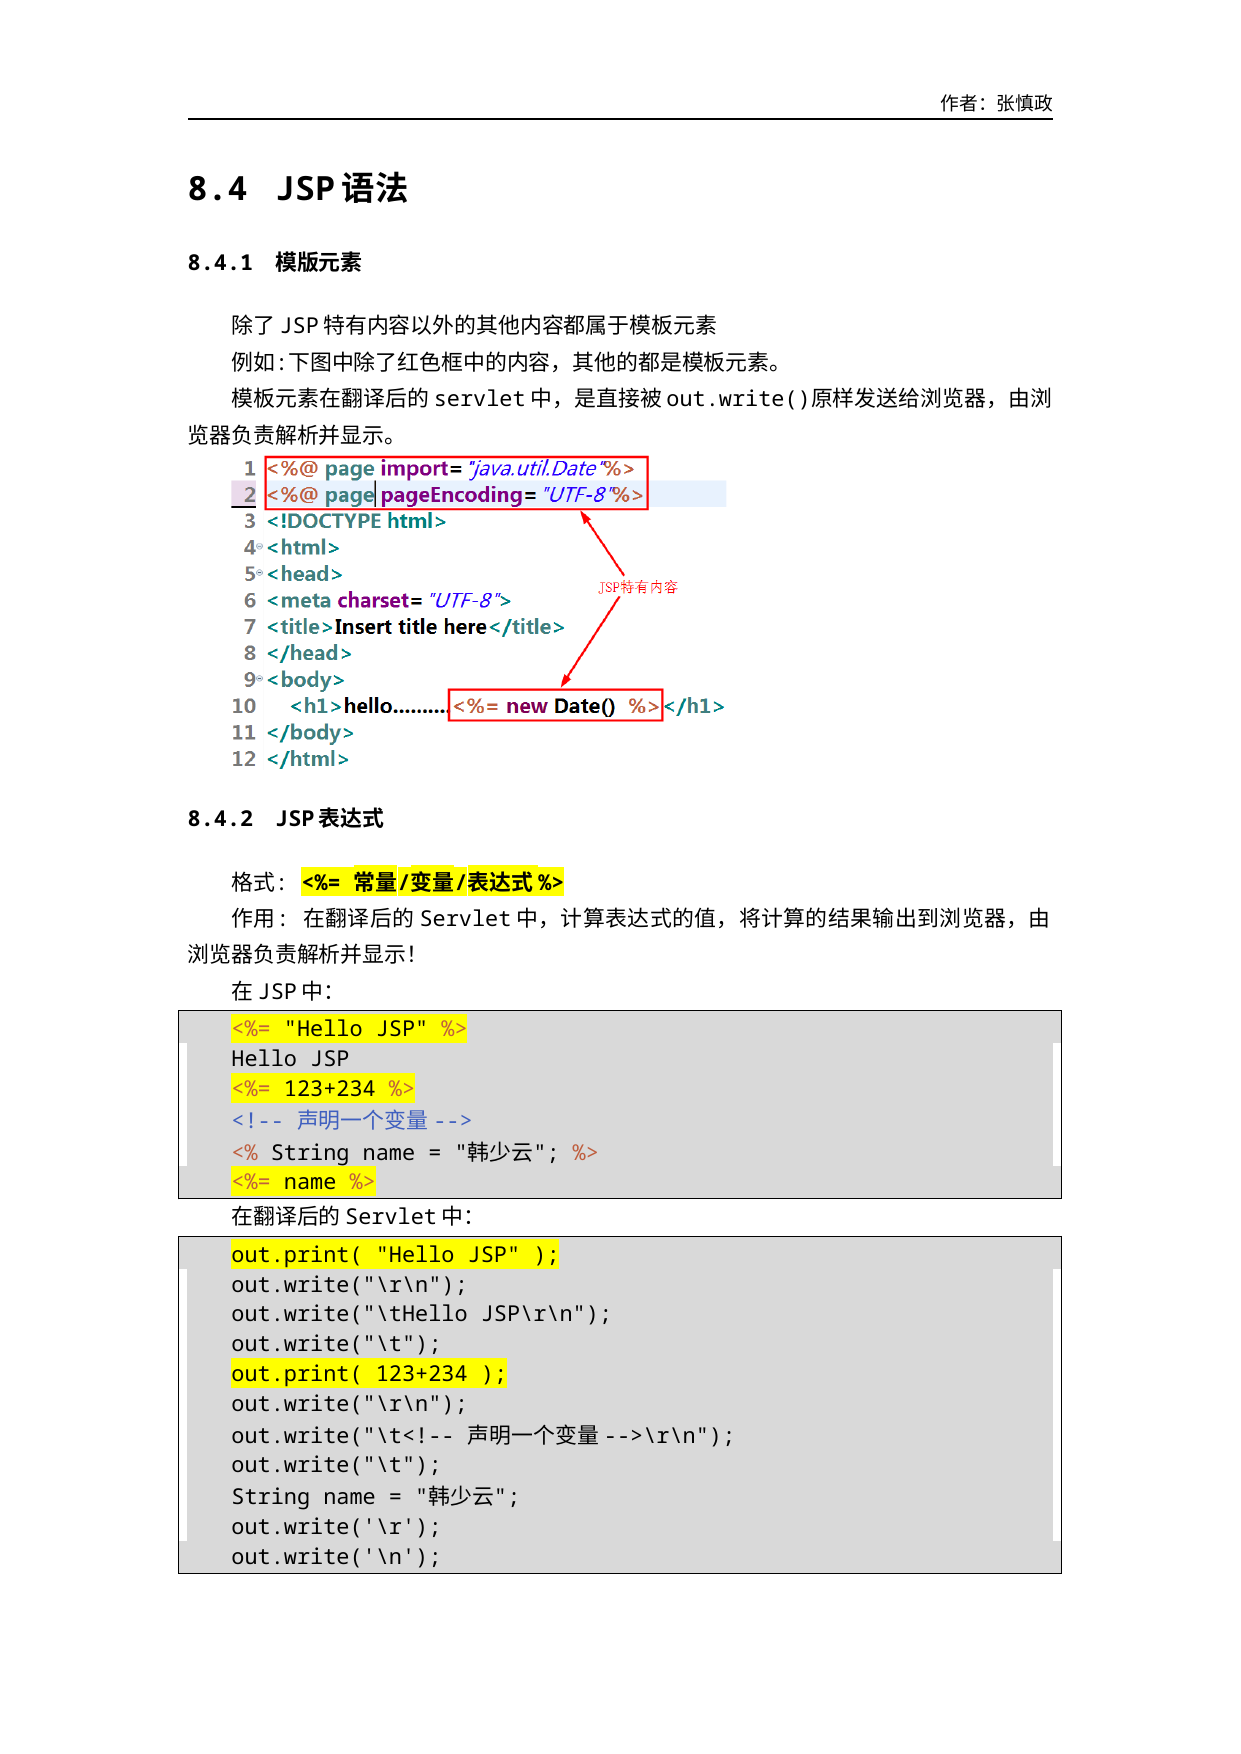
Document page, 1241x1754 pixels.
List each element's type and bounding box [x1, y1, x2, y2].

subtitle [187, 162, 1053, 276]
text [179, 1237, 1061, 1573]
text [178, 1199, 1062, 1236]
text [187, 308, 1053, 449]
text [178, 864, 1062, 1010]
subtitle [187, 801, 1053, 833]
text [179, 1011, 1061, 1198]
picture [231, 453, 727, 770]
